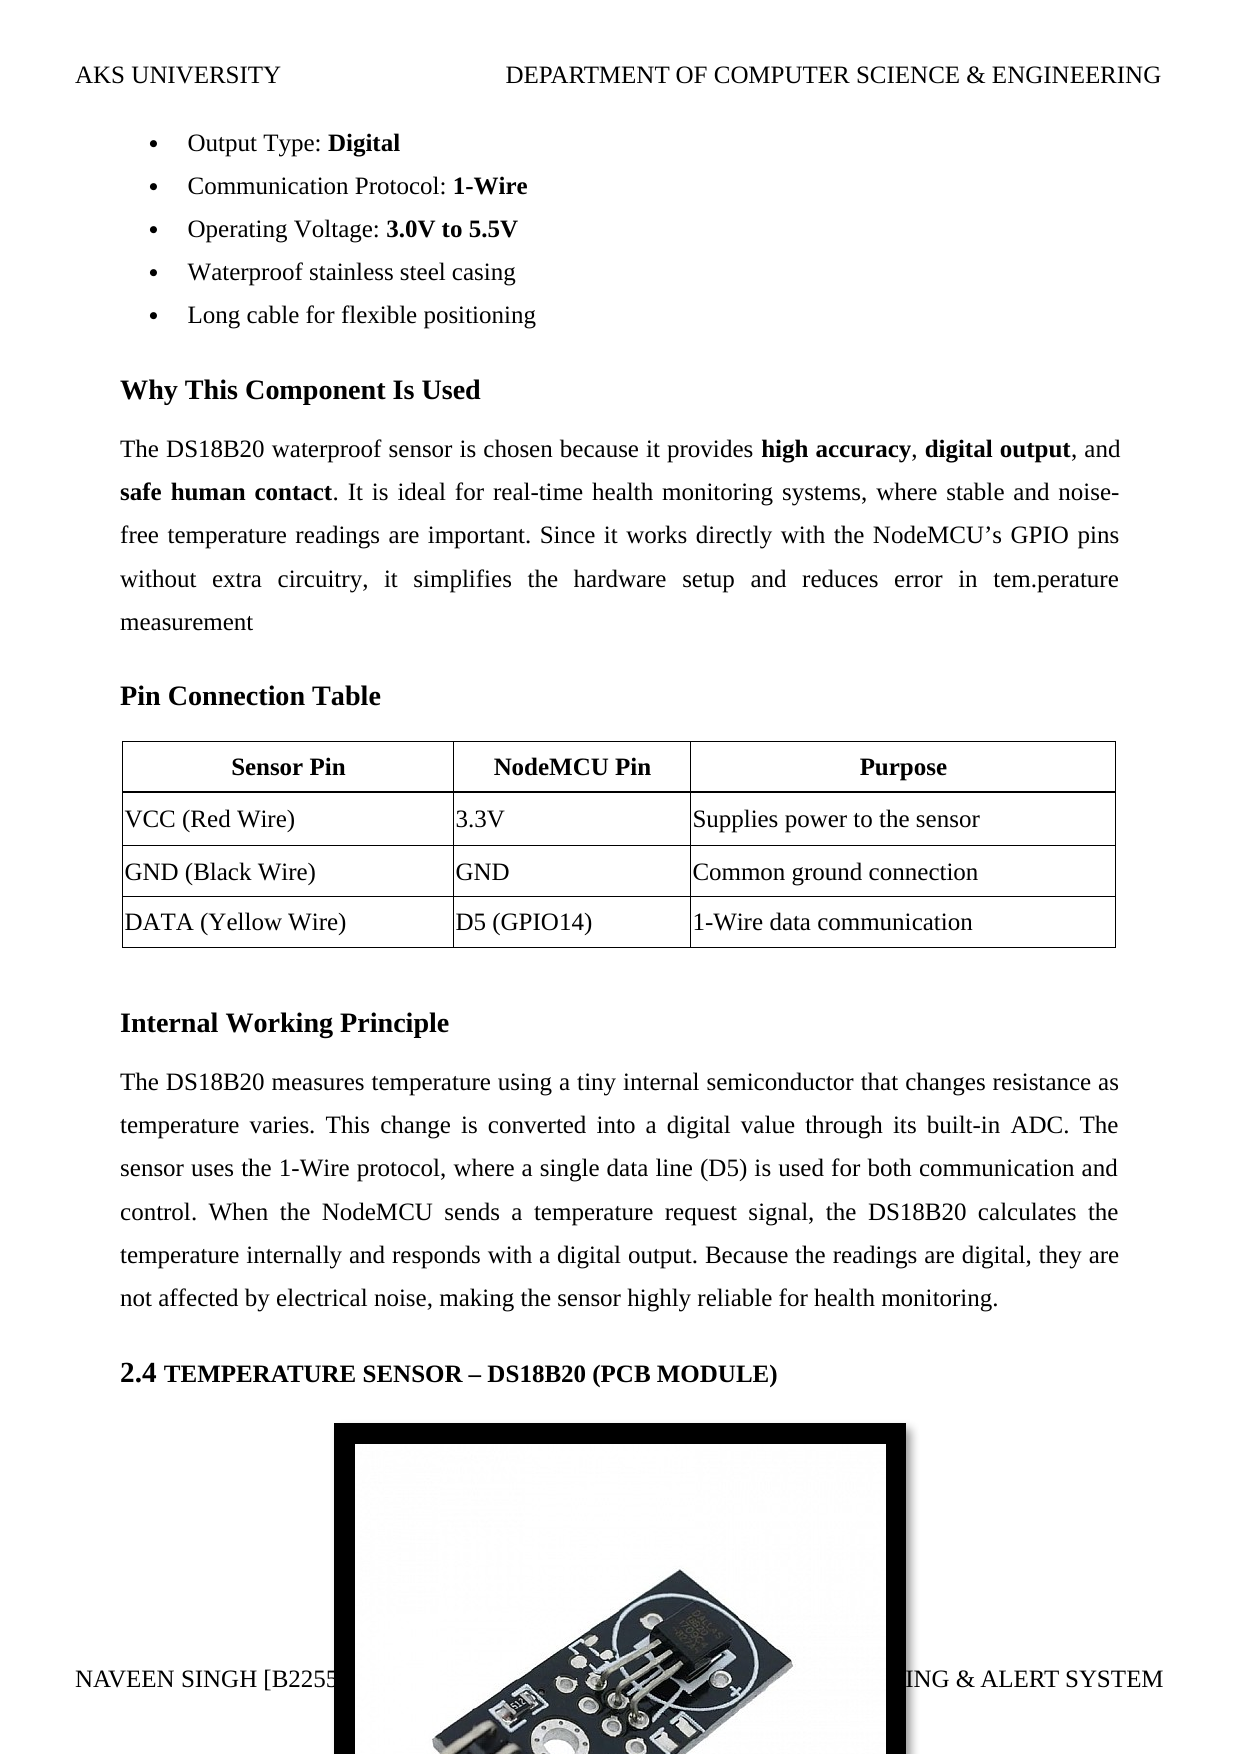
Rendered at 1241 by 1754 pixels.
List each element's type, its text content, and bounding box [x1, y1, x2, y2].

table_cell Common ground connection [691, 846, 1115, 896]
list Waterproof stainless steel casing [150, 257, 1165, 286]
text 2.4 TEMPERATURE SENSOR – DS18B20 (PCB MODULE) [120, 1355, 1165, 1389]
list Long cable for flexible positioning [150, 301, 1165, 329]
text The DS18B20 waterproof sensor is chosen because it provides high accuracy, digital output, and safe human contact. It is ideal for real-time health monitoring systems, where stable and noise-free temperature readings are important. Since it works directly with the NodeMCU’s GPIO pins without extra circuitry, it simplifies the hardware setup and reduces error in tem.perature measurement [120, 434, 1120, 636]
table_header Purpose [691, 742, 1115, 791]
picture [355, 1444, 886, 1754]
table_header Sensor Pin [123, 742, 453, 791]
text Why This Component Is Used [120, 373, 1120, 405]
table_cell GND [454, 846, 690, 896]
table_cell Supplies power to the sensor [691, 793, 1115, 845]
table_cell GND (Black Wire) [123, 846, 453, 896]
table_cell DATA (Yellow Wire) [123, 897, 453, 947]
table_cell D5 (GPIO14) [454, 897, 690, 947]
table_cell 3.3V [454, 793, 690, 845]
text Internal Working Principle [120, 1006, 1120, 1038]
table_cell 1-Wire data communication [691, 897, 1115, 947]
text Pin Connection Table [75, 679, 1165, 712]
table_header NodeMCU Pin [454, 742, 690, 791]
list Communication Protocol: 1-Wire [150, 171, 1165, 200]
list Output Type: Digital [150, 128, 1165, 157]
table_cell VCC (Red Wire) [123, 793, 453, 845]
list Operating Voltage: 3.0V to 5.5V [150, 214, 1165, 243]
text The DS18B20 measures temperature using a tiny internal semiconductor that changes resistance as temperature varies. This change is converted into a digital value through its built-in ADC. The sensor uses the 1-Wire protocol, where a single data line (D5) is used for both communication and control. When the NodeMCU sends a temperature request signal, the DS18B20 calculates the temperature internally and responds with a digital output. Because the readings are digital, they are not affected by electrical noise, making the sensor highly reliable for health monitoring. [120, 1067, 1120, 1312]
